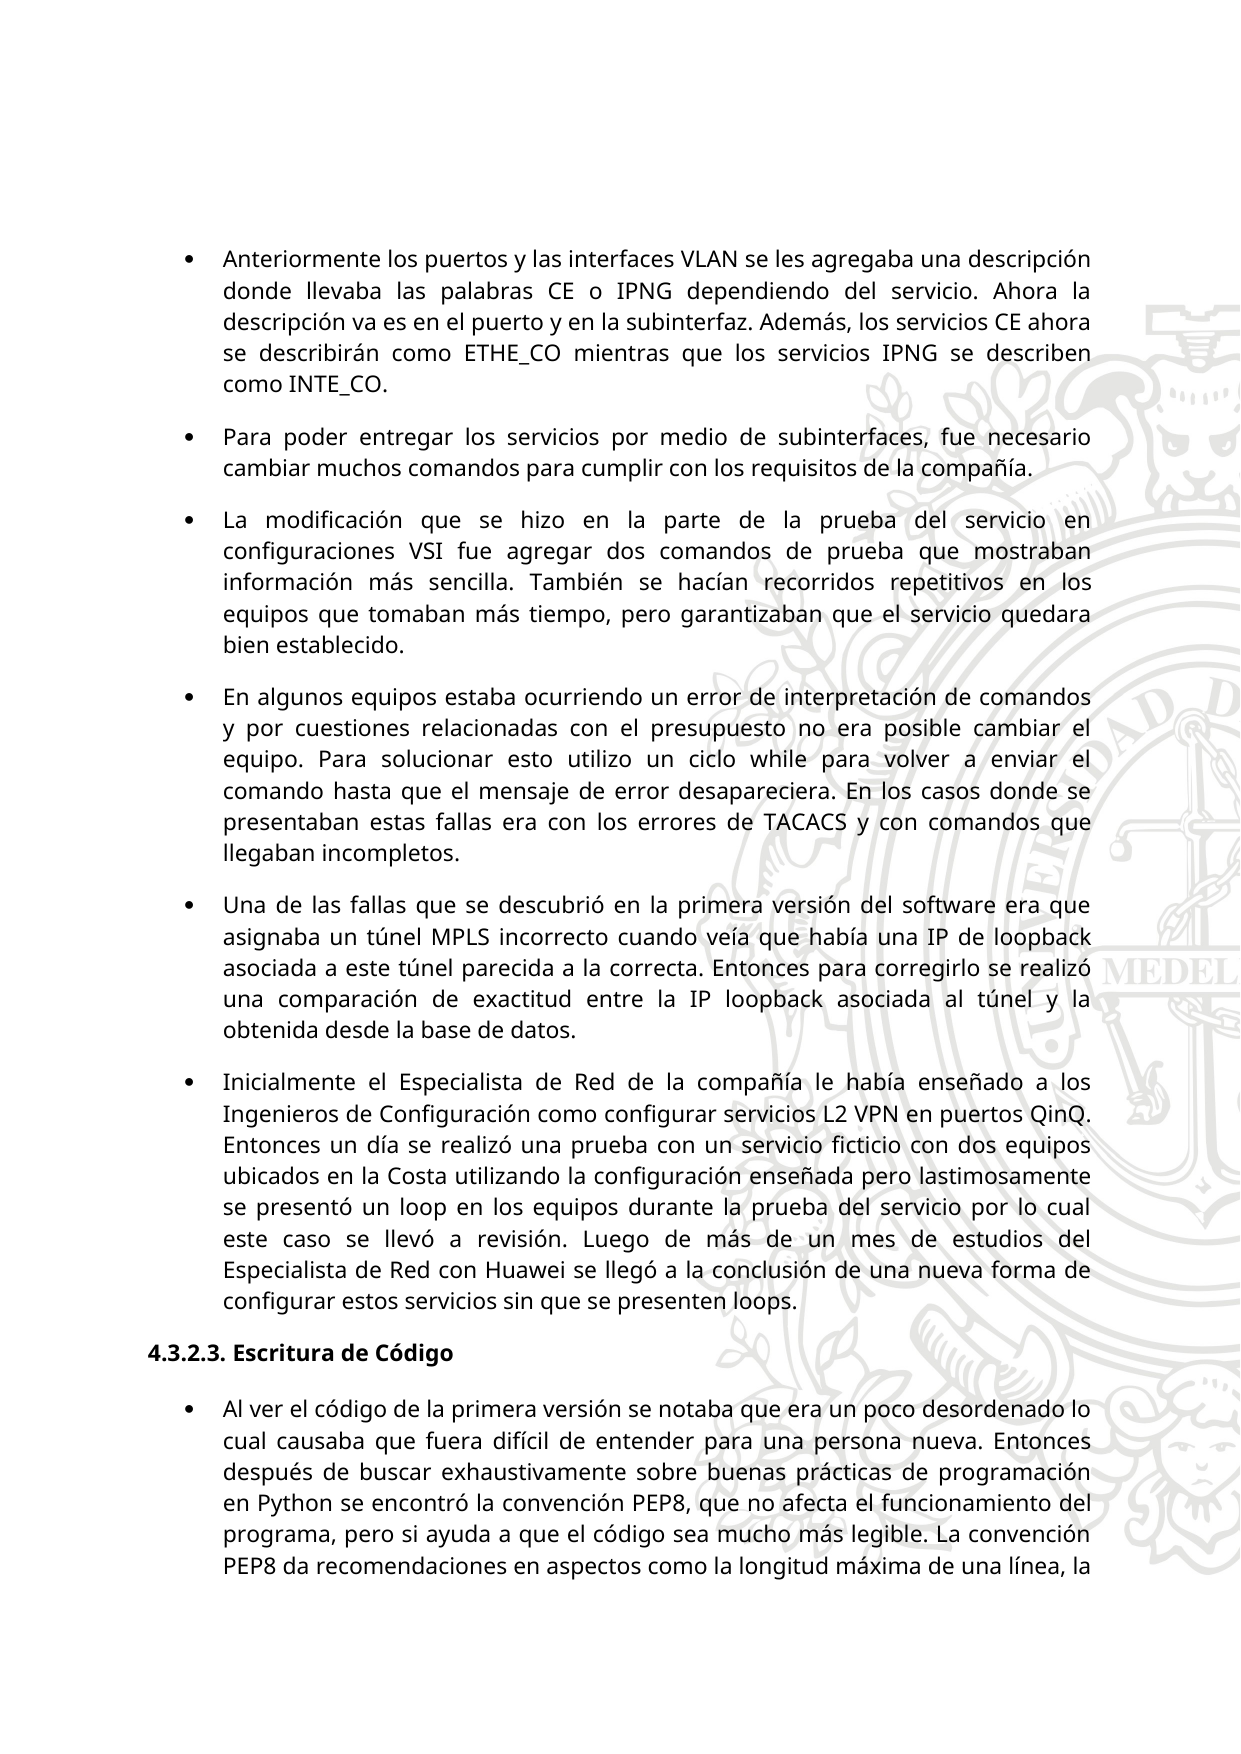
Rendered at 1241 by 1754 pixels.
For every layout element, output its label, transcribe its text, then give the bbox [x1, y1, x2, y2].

subtitle Escritura de Código [148, 1337, 1092, 1368]
list Para poder entregar los servicios por medio de subinterfaces, fue necesario cambiar muchos comandos para cumplir con los requisitos de la compañía. [185, 420, 1092, 483]
list Anteriormente los puertos y las interfaces VLAN se les agregaba una descripción donde llevaba las palabras CE o IPNG dependiendo del servicio. Ahora la descripción va es en el puerto y en la subinterfaz. Además, los servicios CE ahora se describirán como ETHE_CO mientras que los servicios IPNG se describen como INTE_CO. [185, 243, 1092, 399]
picture [0, 234, 1241, 1616]
list En algunos equipos estaba ocurriendo un error de interpretación de comandos y por cuestiones relacionadas con el presupuesto no era posible cambiar el equipo. Para solucionar esto utilizo un ciclo while para volver a enviar el comando hasta que el mensaje de error desapareciera. En los casos donde se presentaban estas fallas era con los errores de TACACS y con comandos que llegaban incompletos. [185, 681, 1092, 868]
list Inicialmente el Especialista de Red de la compañía le había enseñado a los Ingenieros de Configuración como configurar servicios L2 VPN en puertos QinQ. Entonces un día se realizó una prueba con un servicio ficticio con dos equipos ubicados en la Costa utilizando la configuración enseñada pero lastimosamente se presentó un loop en los equipos durante la prueba del servicio por lo cual este caso se llevó a revisión. Luego de más de un mes de estudios del Especialista de Red con Huawei se llegó a la conclusión de una nueva forma de configurar estos servicios sin que se presenten loops. [185, 1066, 1092, 1316]
list Una de las fallas que se descubrió en la primera versión del software era que asignaba un túnel MPLS incorrecto cuando veía que había una IP de loopback asociada a este túnel parecida a la correcta. Entonces para corregirlo se realizó una comparación de exactitud entre la IP loopback asociada al túnel y la obtenida desde la base de datos. [185, 889, 1092, 1045]
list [185, 1393, 1092, 1581]
list La modificación que se hizo en la parte de la prueba del servicio en configuraciones VSI fue agregar dos comandos de prueba que mostraban información más sencilla. También se hacían recorridos repetitivos en los equipos que tomaban más tiempo, pero garantizaban que el servicio quedara bien establecido. [185, 504, 1092, 660]
